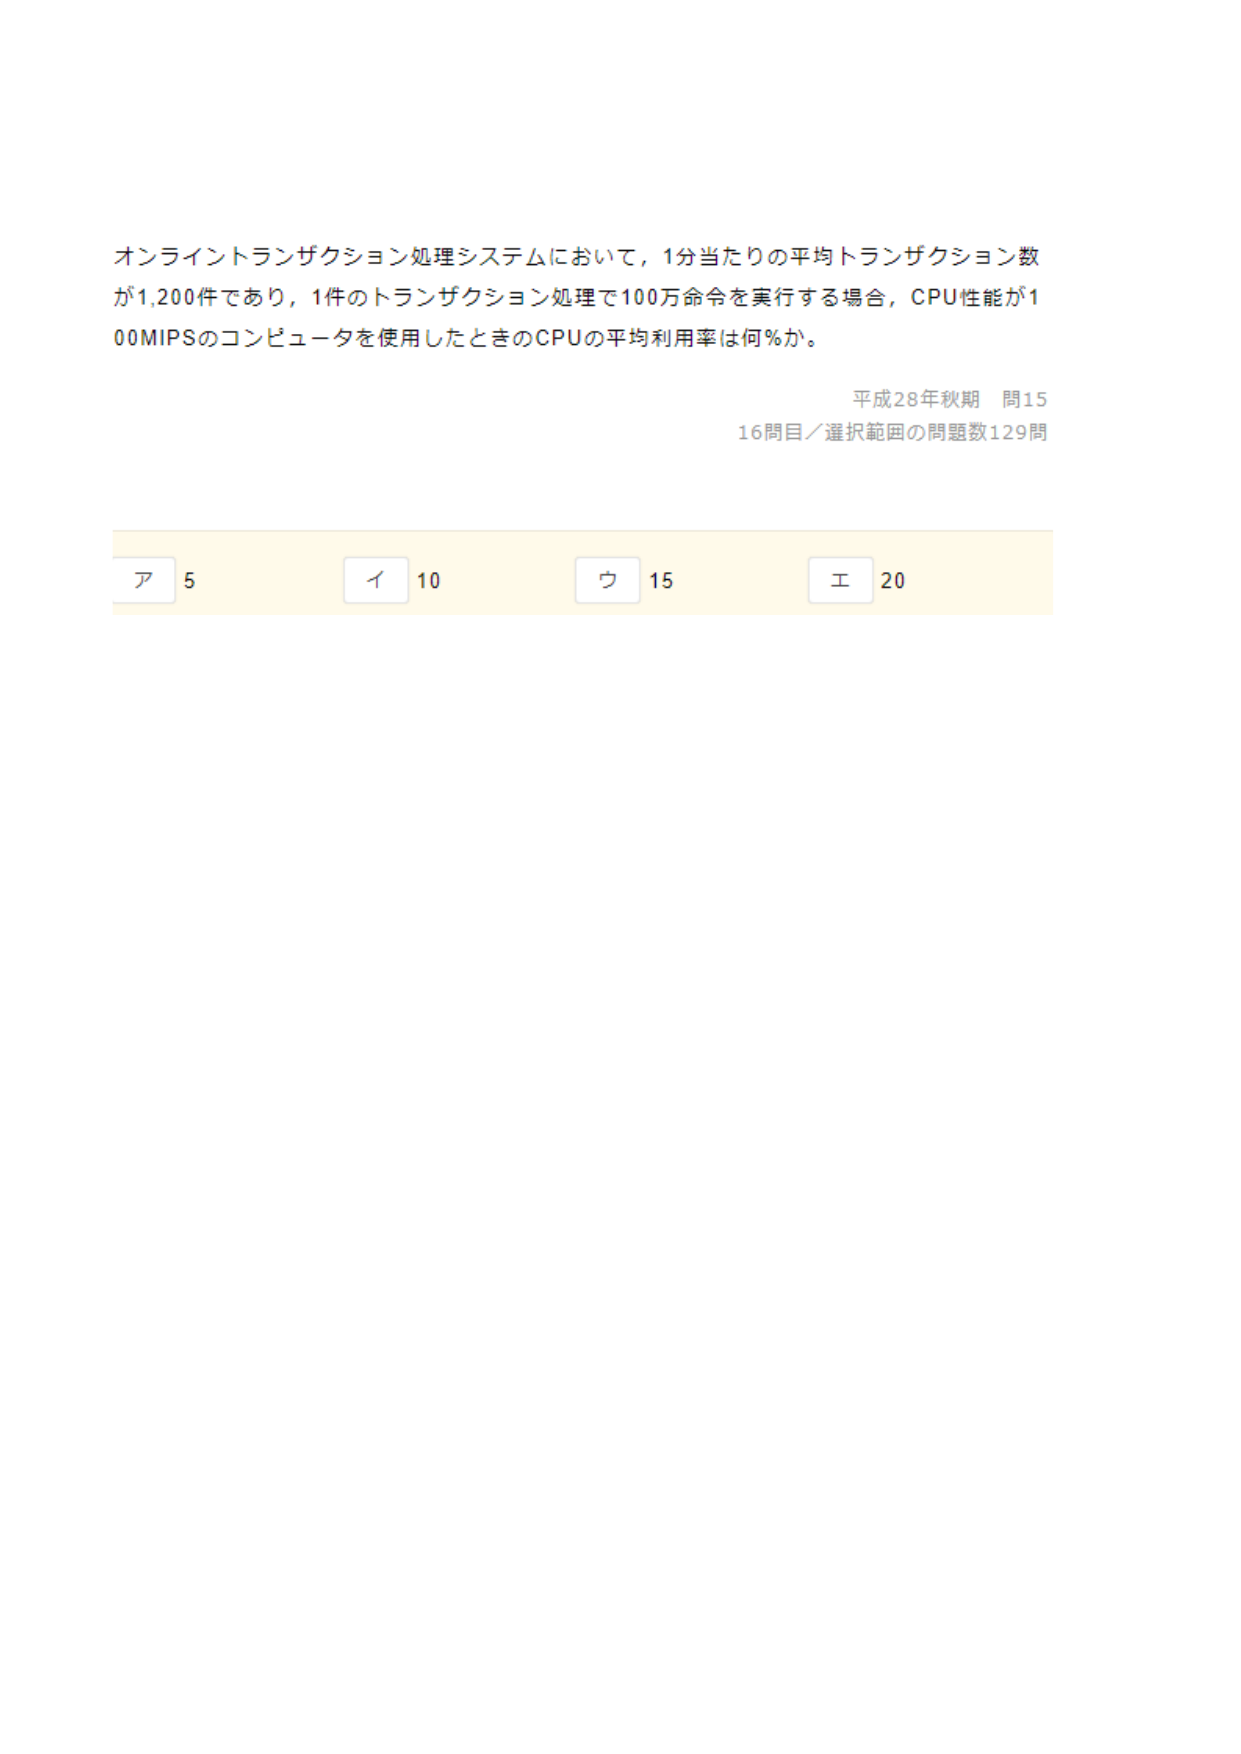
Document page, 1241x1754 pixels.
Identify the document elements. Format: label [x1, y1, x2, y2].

picture [112, 239, 1054, 615]
